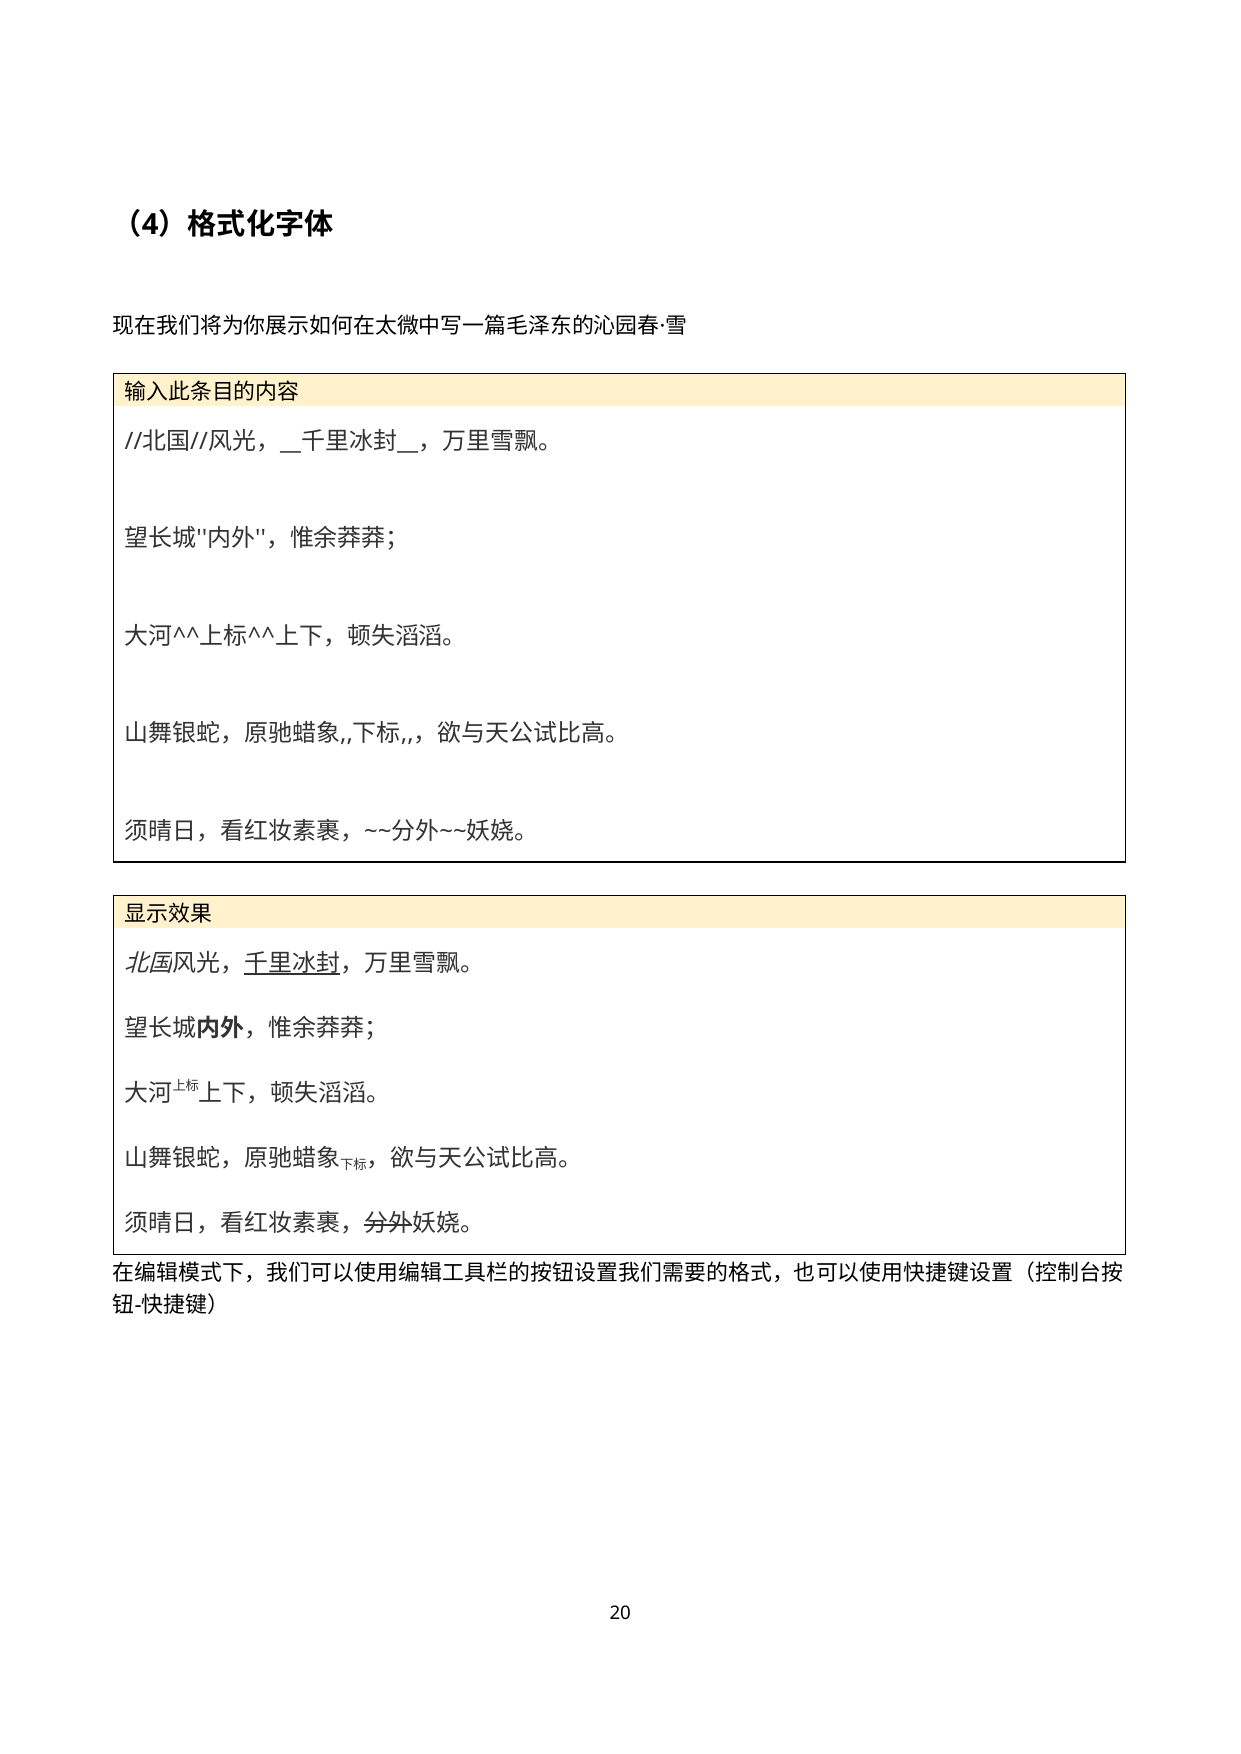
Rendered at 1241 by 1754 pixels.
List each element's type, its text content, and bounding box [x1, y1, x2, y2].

table_cell 北国风光，千里冰封，万里雪飘。 望长城内外，惟余莽莽； 大河上标上下，顿失滔滔。 山舞银蛇，原驰蜡象下标，欲与天公试比高。 须晴日，看红妆素裹，分外妖娆。 [114, 929, 1125, 1253]
table_cell //北国//风光，__千里冰封__，万里雪飘。 望长城''内外''，惟余莽莽； 大河^^上标^^上下，顿失滔滔。 山舞银蛇，原驰蜡象,,下标,,，欲与天公试比高。 须晴日，看红妆素裹，~~分外~~妖娆。 [114, 406, 1125, 861]
table_header 显示效果 [114, 896, 1125, 928]
subtitle （4）格式化字体 [112, 189, 1128, 254]
table_header 输入此条目的内容 [114, 374, 1125, 406]
text 在编辑模式下，我们可以使用编辑工具栏的按钮设置我们需要的格式，也可以使用快捷键设置（控制台按钮-快捷键） [112, 1254, 1128, 1319]
text 现在我们将为你展示如何在太微中写一篇毛泽东的沁园春·雪 [112, 308, 1128, 340]
